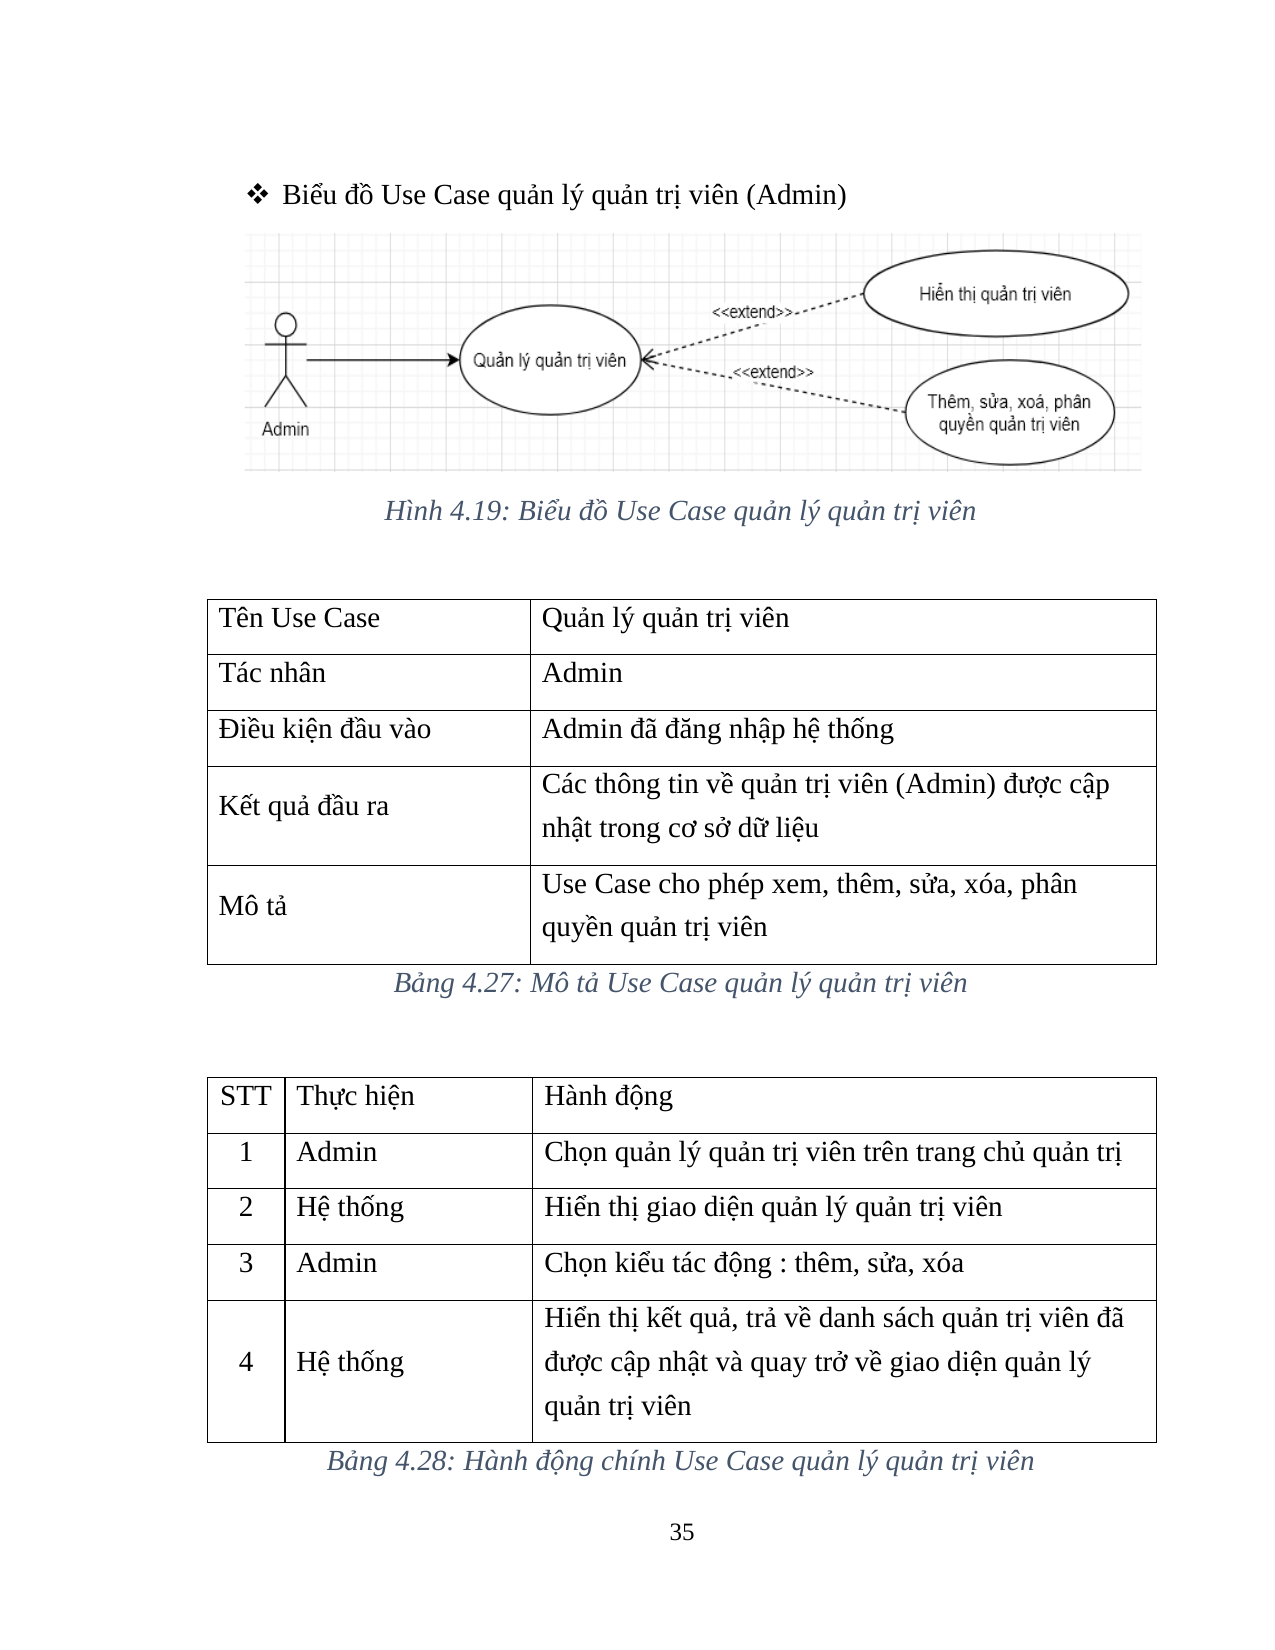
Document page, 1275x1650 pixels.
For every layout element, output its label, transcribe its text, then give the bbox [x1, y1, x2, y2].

table_header Thực hiện [286, 1078, 532, 1133]
table_cell Chọn kiểu tác động : thêm, sửa, xóa [533, 1245, 1156, 1299]
picture [244, 233, 1142, 472]
table_header Hành động [533, 1078, 1156, 1133]
table_cell Admin [286, 1134, 532, 1188]
table_cell Chọn quản lý quản trị viên trên trang chủ quản trị [533, 1134, 1156, 1188]
table_cell Các thông tin về quản trị viên (Admin) được cập nhật trong cơ sở dữ liệu [531, 767, 1156, 865]
table_header Quản lý quản trị viên [531, 600, 1156, 654]
table_cell Điều kiện đầu vào [208, 711, 530, 766]
table_cell 3 [208, 1245, 284, 1299]
table_cell Hiển thị giao diện quản lý quản trị viên [533, 1189, 1156, 1244]
table_cell Use Case cho phép xem, thêm, sửa, xóa, phân quyền quản trị viên [531, 866, 1156, 964]
text Bảng 4.27: Mô tả Use Case quản lý quản trị viên [207, 965, 1156, 998]
table_cell Admin đã đăng nhập hệ thống [531, 711, 1156, 766]
table_cell Hiển thị kết quả, trả về danh sách quản trị viên đã được cập nhật và quay trở về giao diện quản lý quản trị viên [533, 1301, 1156, 1442]
list Biểu đồ Use Case quản lý quản trị viên (Admin) [244, 177, 1156, 211]
table_cell Admin [286, 1245, 532, 1299]
table_cell Hệ thống [286, 1189, 532, 1244]
table_cell 4 [208, 1301, 284, 1442]
text Bảng 4.28: Hành động chính Use Case quản lý quản trị viên [207, 1443, 1156, 1477]
table_cell Mô tả [208, 866, 530, 964]
table_cell Kết quả đầu ra [208, 767, 530, 865]
table_cell Tác nhân [208, 655, 530, 710]
table_cell 2 [208, 1189, 284, 1244]
table_header Tên Use Case [208, 600, 530, 654]
text Hình 4.19: Biểu đồ Use Case quản lý quản trị viên [207, 493, 1156, 526]
table_header STT [208, 1078, 284, 1133]
table_cell 1 [208, 1134, 284, 1188]
table_cell Hệ thống [286, 1301, 532, 1442]
table_cell Admin [531, 655, 1156, 710]
